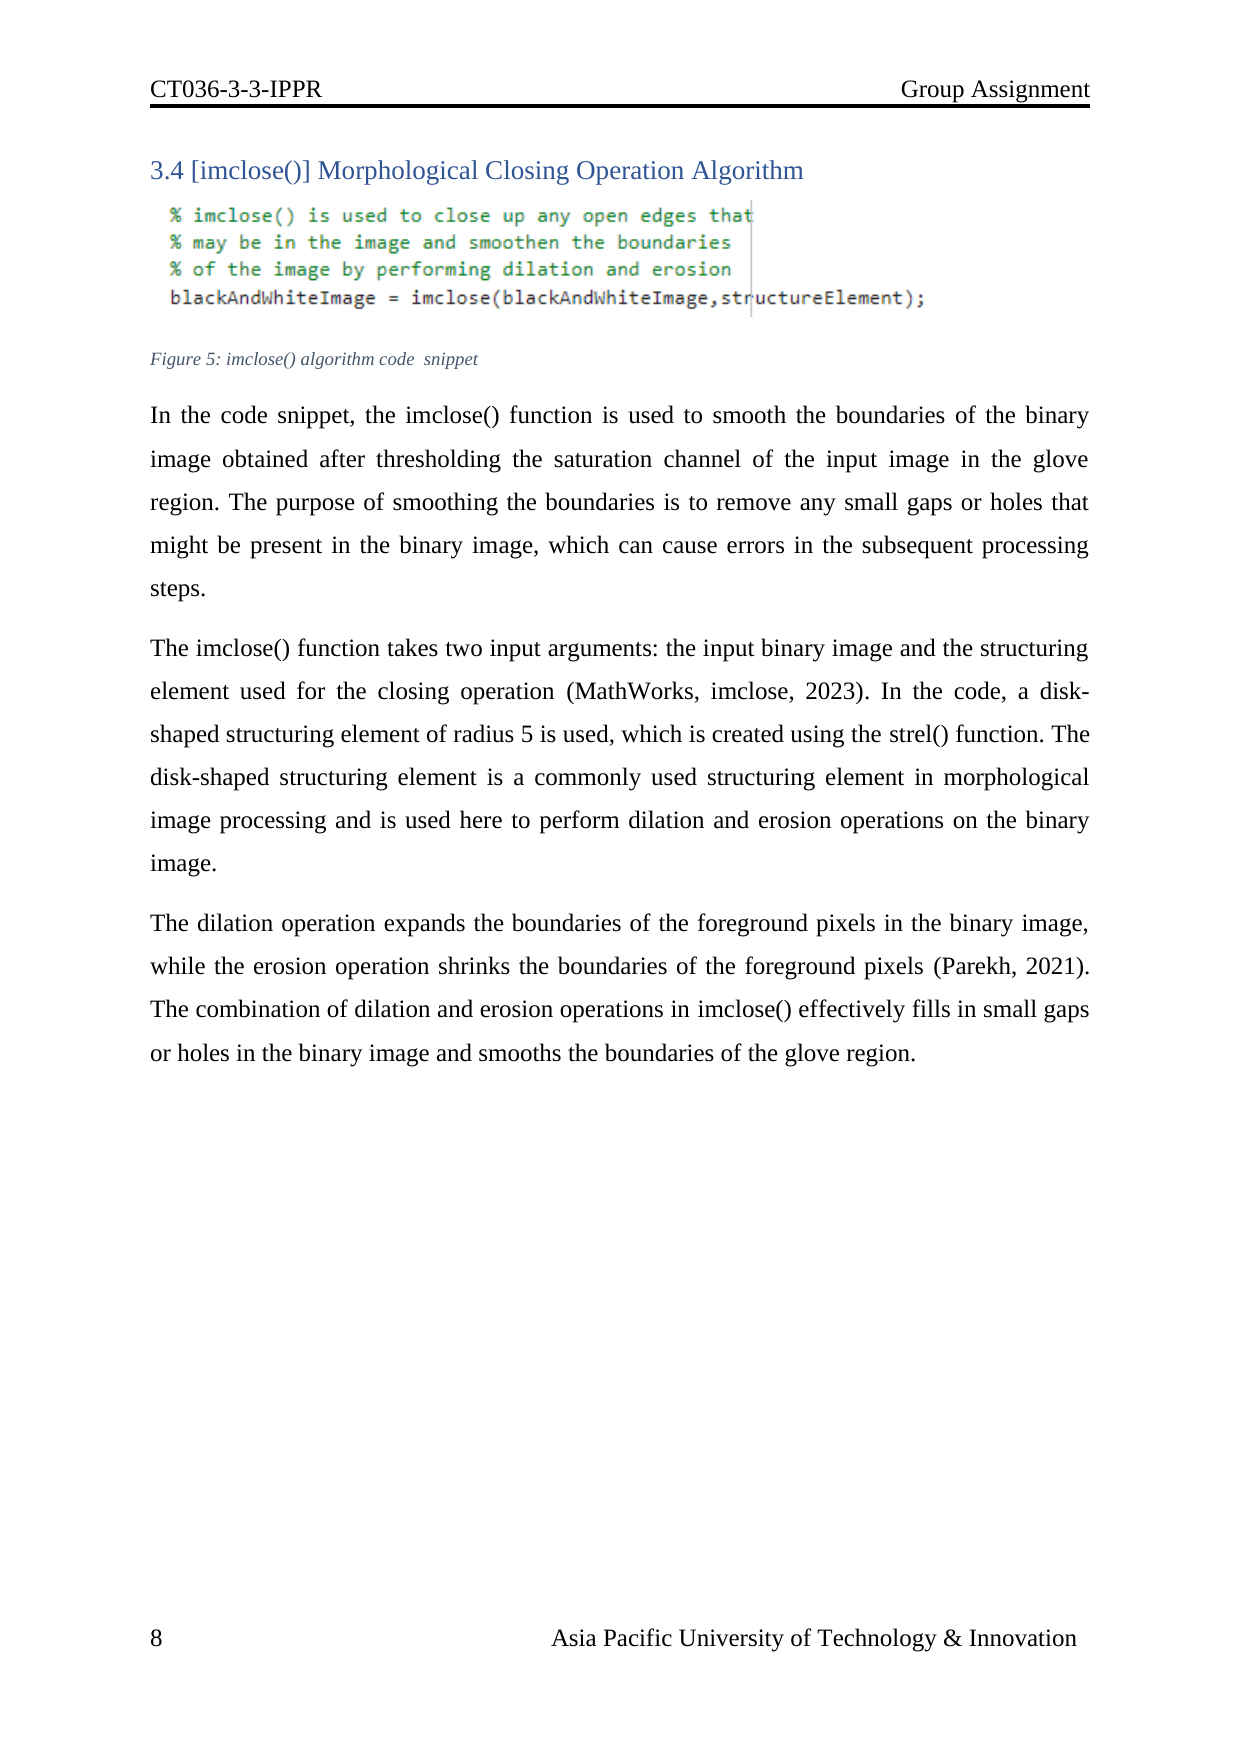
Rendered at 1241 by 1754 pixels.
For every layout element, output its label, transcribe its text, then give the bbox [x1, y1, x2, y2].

picture [150, 200, 939, 317]
text The imclose() function takes two input arguments: the input binary image and the structuring element used for the closing operation . In the code, a disk-shaped structuring element of radius 5 is used, which is created using the strel() function. The disk-shaped structuring element is a commonly used structuring element in morphological image processing and is used here to perform dilation and erosion operations on the binary image. [150, 633, 1090, 877]
text In the code snippet, the imclose() function is used to smooth the boundaries of the binary image obtained after thresholding the saturation channel of the input image in the glove region. The purpose of smoothing the boundaries is to remove any small gaps or holes that might be present in the binary image, which can cause errors in the subsequent processing steps. [150, 401, 1090, 602]
text The dilation operation expands the boundaries of the foreground pixels in the binary image, while the erosion operation shrinks the boundaries of the foreground pixels . The combination of dilation and erosion operations in imclose() effectively fills in small gaps or holes in the binary image and smooths the boundaries of the glove region. [150, 908, 1090, 1066]
subtitle 3.4 [imclose()] Morphological Closing Operation Algorithm [150, 154, 1090, 185]
